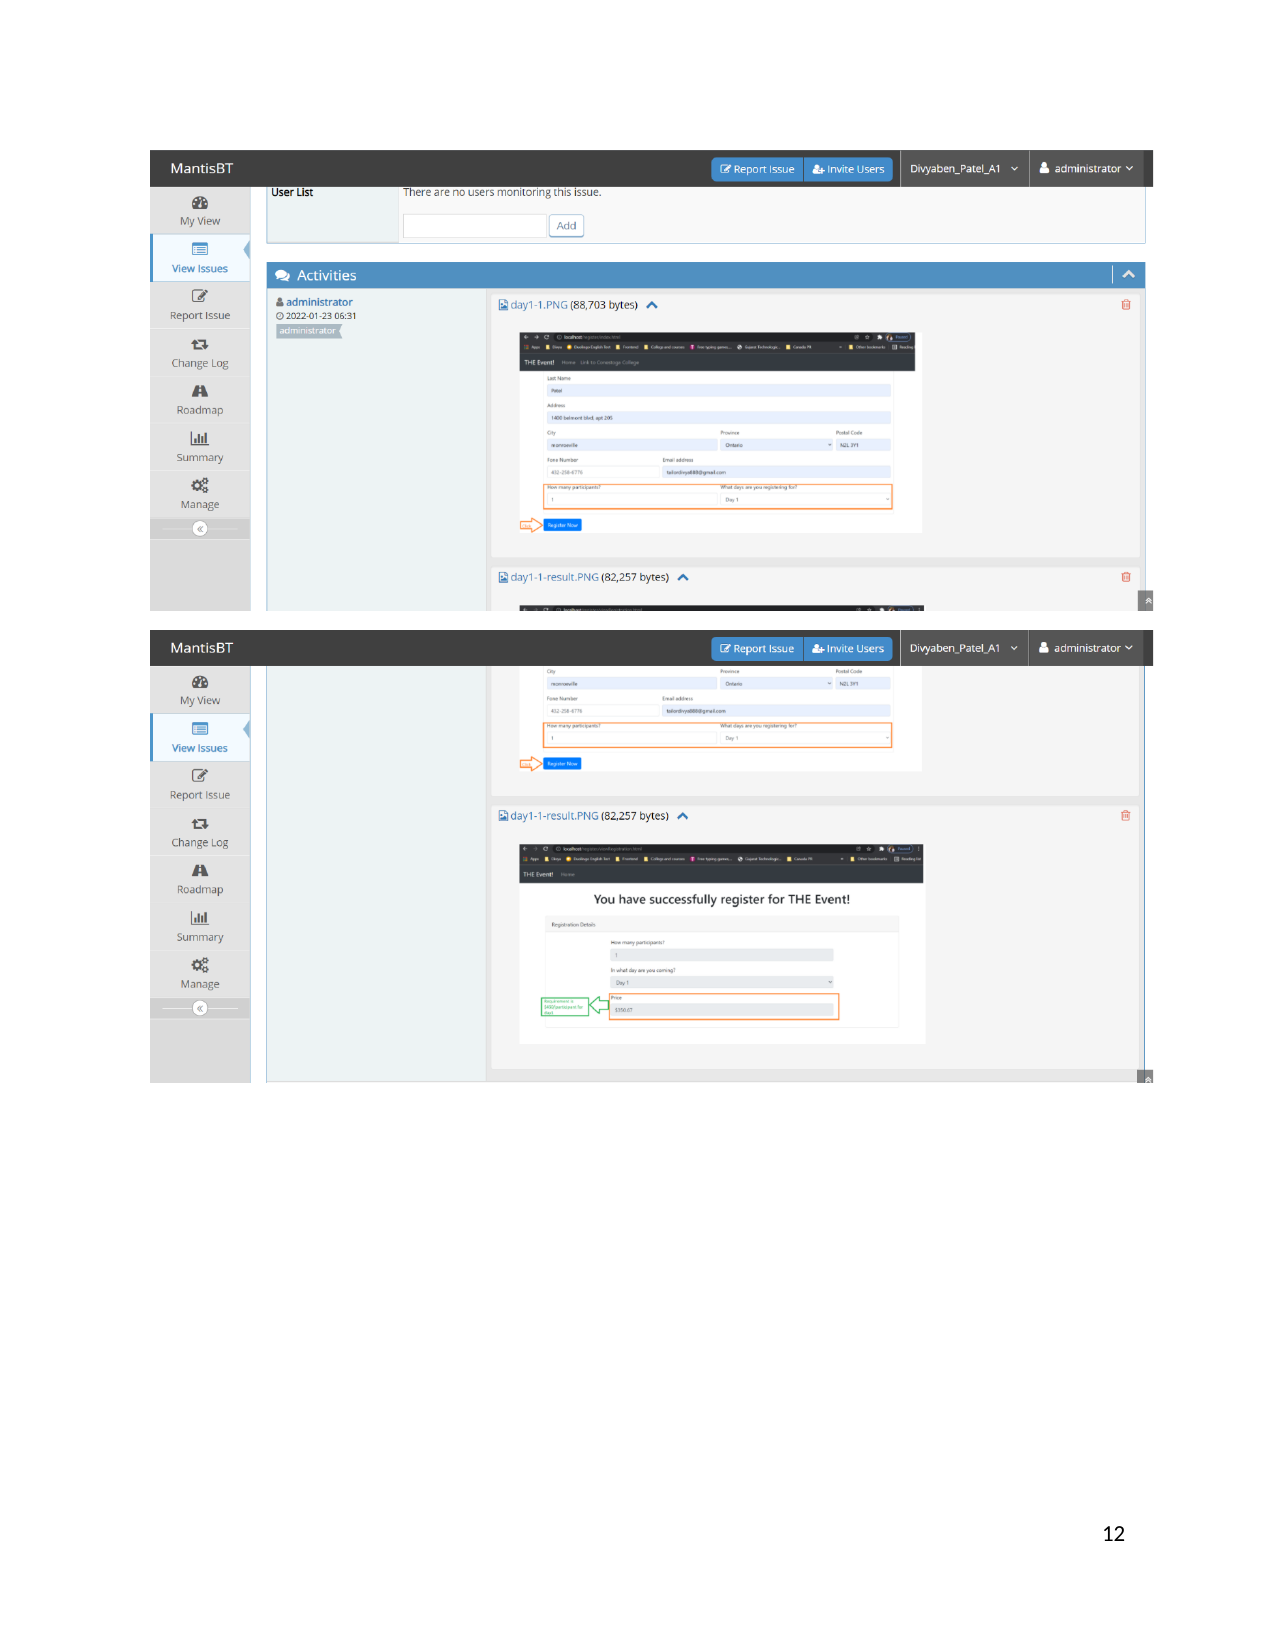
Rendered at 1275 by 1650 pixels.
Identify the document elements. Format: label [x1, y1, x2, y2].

picture [150, 630, 1154, 1083]
picture [150, 150, 1154, 611]
